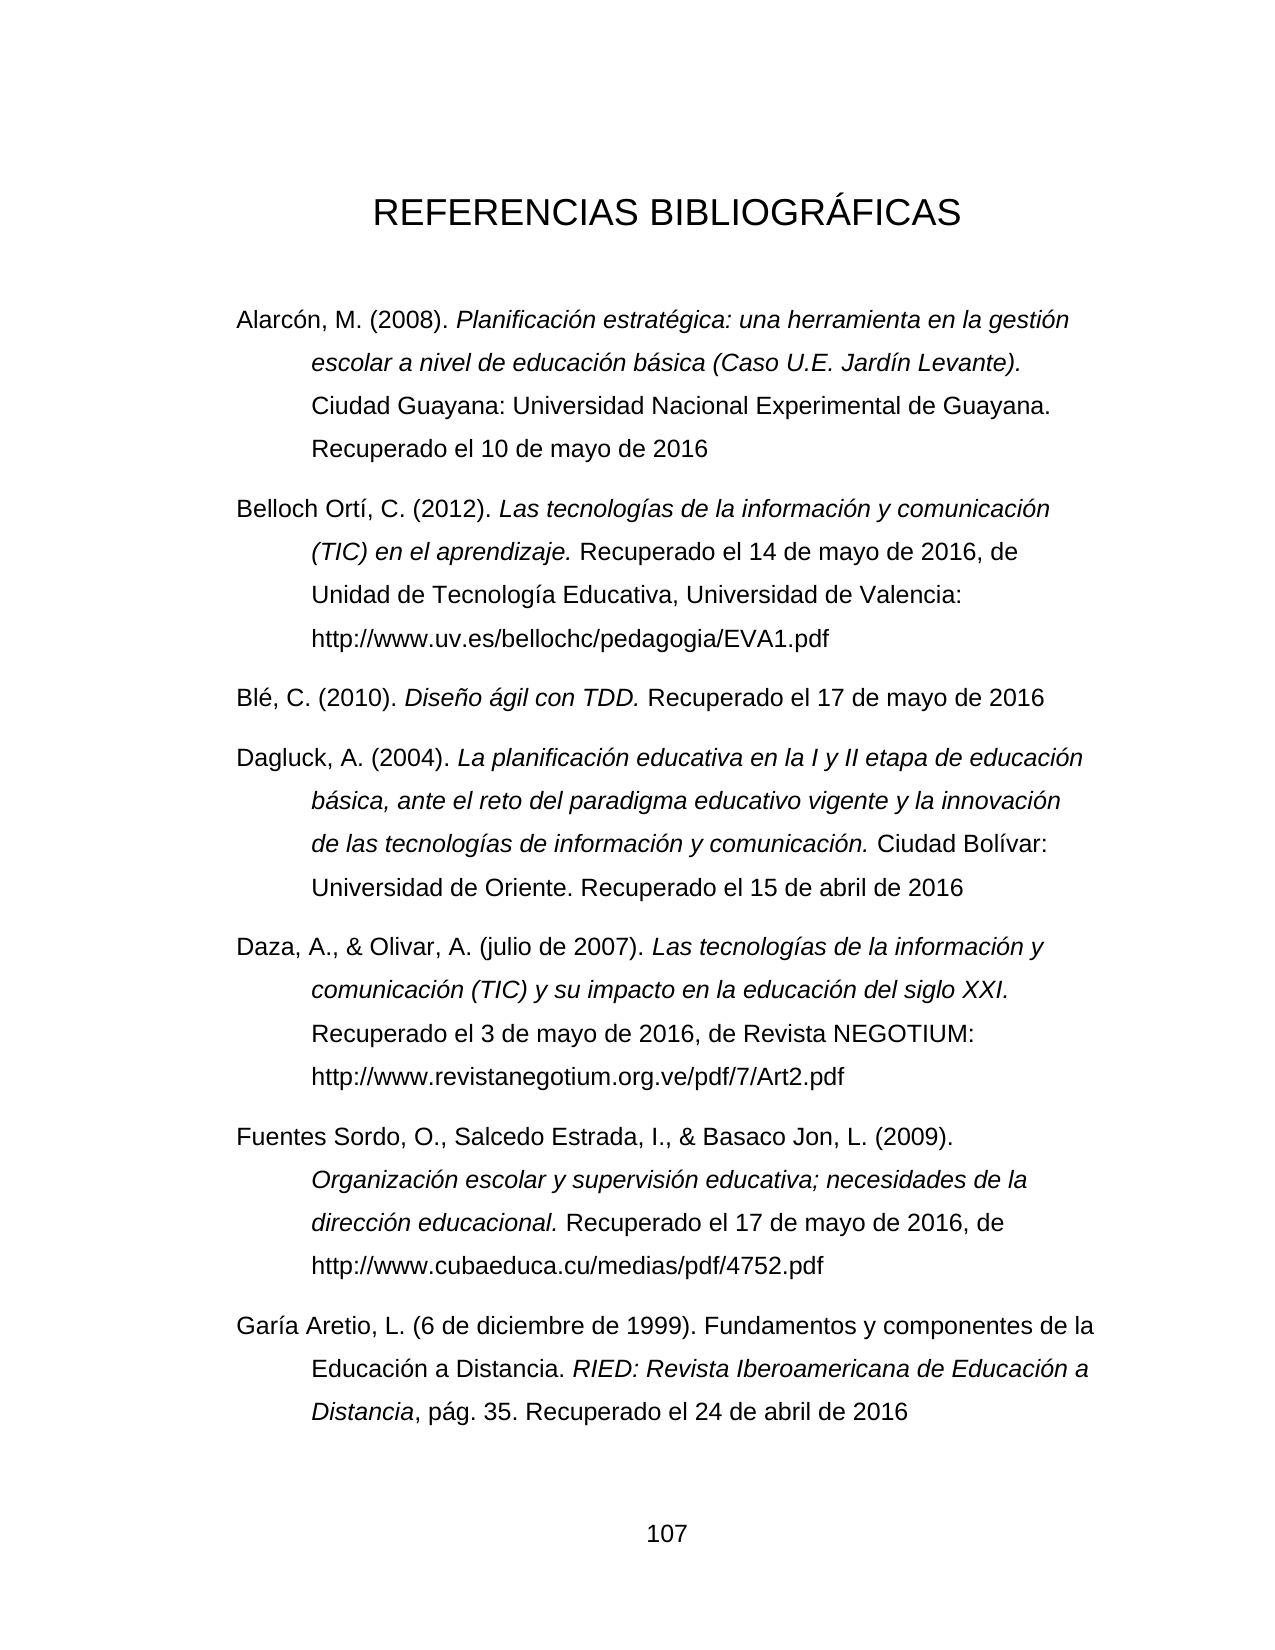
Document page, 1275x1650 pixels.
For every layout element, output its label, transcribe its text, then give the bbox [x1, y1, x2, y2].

subtitle REFERENCIAS BIBLIOGRÁFICAS [236, 190, 1098, 233]
